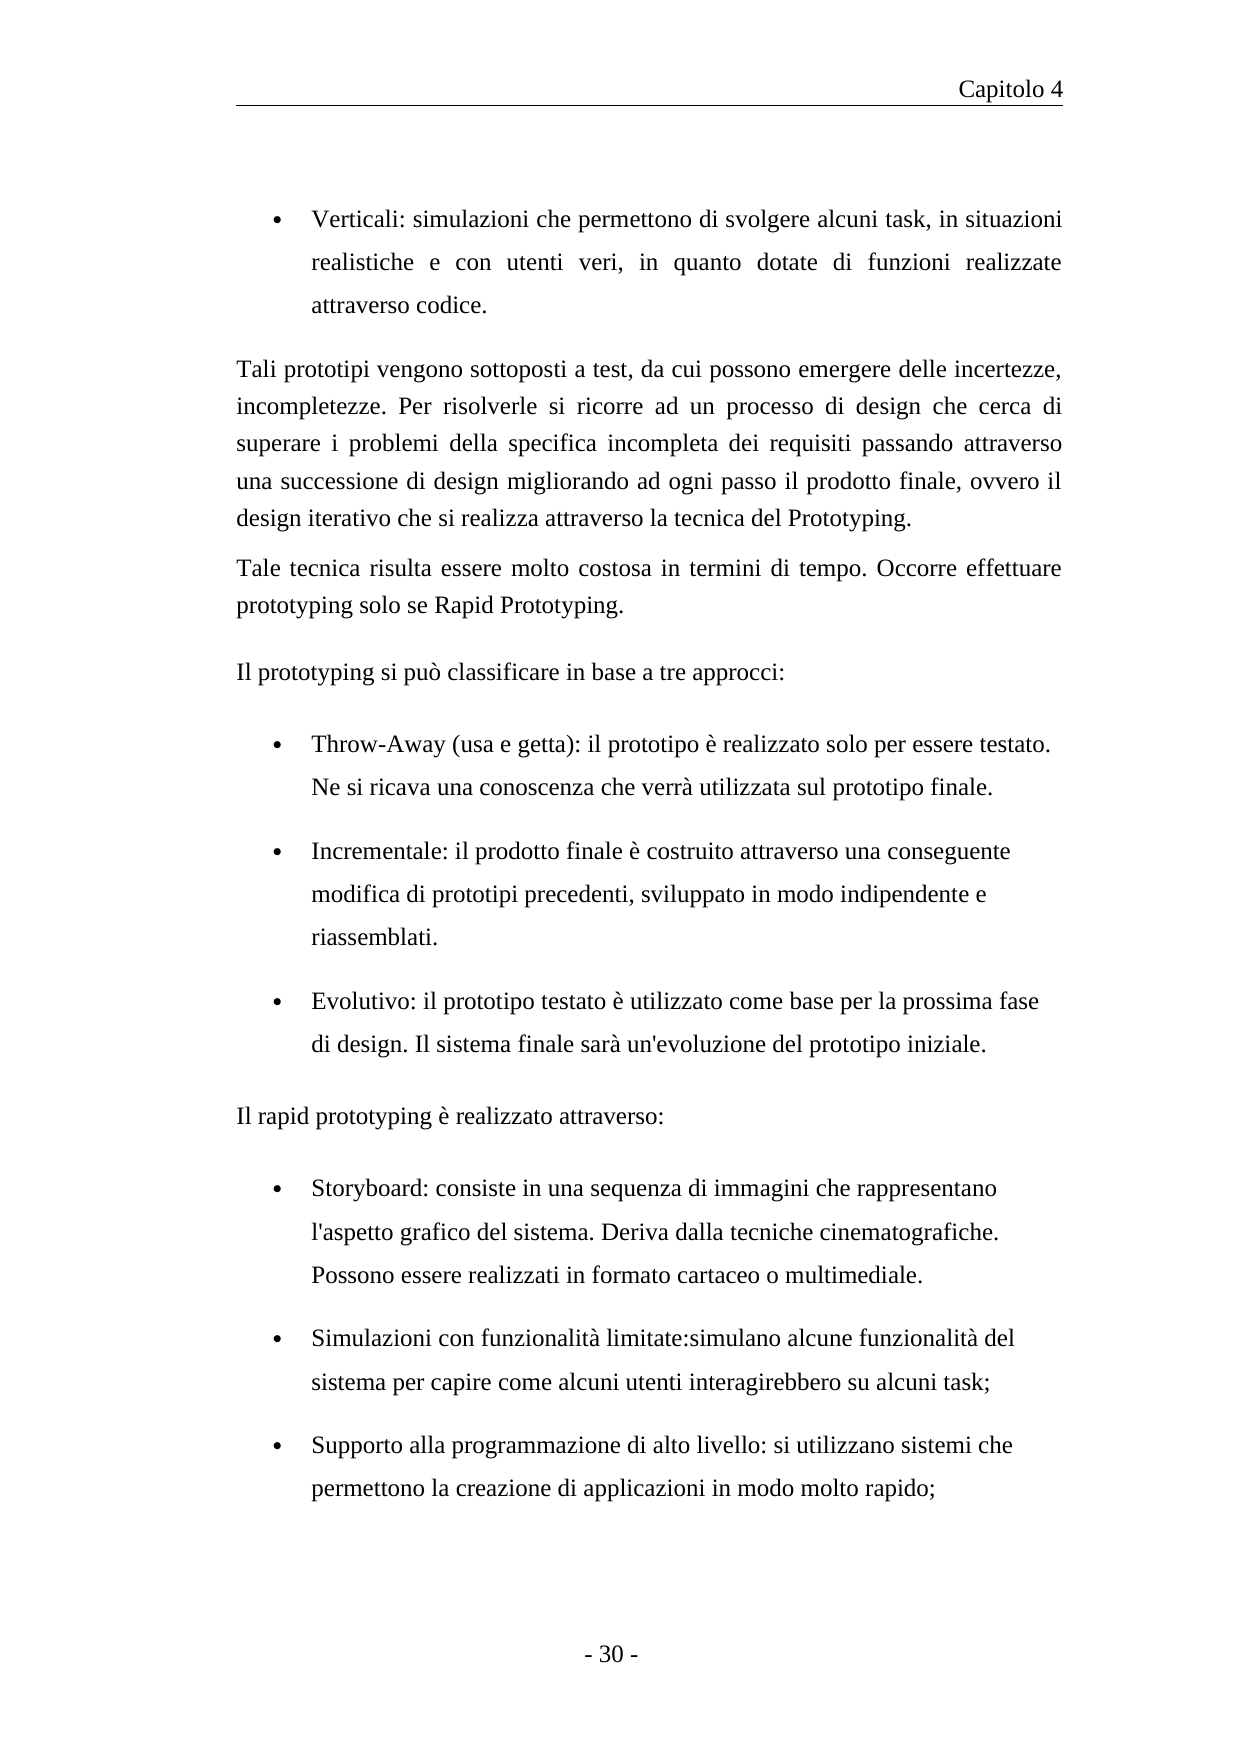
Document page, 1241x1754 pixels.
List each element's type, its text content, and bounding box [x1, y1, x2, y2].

list Supporto alla programmazione di alto livello: si utilizzano sistemi che permettono la creazione di applicazioni in modo molto rapido; [274, 1430, 1063, 1502]
text Tali prototipi vengono sottoposti a test, da cui possono emergere delle incertezze, incompletezze. Per risolverle si ricorre ad un processo di design che cerca di superare i problemi della specifica incompleta dei requisiti passando attraverso una successione di design migliorando ad ogni passo il prodotto finale, ovvero il design iterativo che si realizza attraverso la tecnica del Prototyping. [236, 354, 1063, 532]
list Evolutivo: il prototipo testato è utilizzato come base per la prossima fase di design. Il sistema finale sarà un'evoluzione del prototipo iniziale. [274, 986, 1063, 1058]
list Throw-Away (usa e getta): il prototipo è realizzato solo per essere testato. Ne si ricava una conoscenza che verrà utilizzata sul prototipo finale. [274, 729, 1063, 801]
list Storyboard: consiste in una sequenza di immagini che rappresentano l'aspetto grafico del sistema. Deriva dalla tecniche cinematografiche. Possono essere realizzati in formato cartaceo o multimediale. [274, 1173, 1063, 1288]
text Tale tecnica risulta essere molto costosa in termini di tempo. Occorre effettuare prototyping solo se Rapid Prototyping. [236, 553, 1063, 619]
list Verticali: simulazioni che permettono di svolgere alcuni task, in situazioni realistiche e con utenti veri, in quanto dotate di funzioni realizzate attraverso codice. [274, 204, 1063, 319]
text Il prototyping si può classificare in base a tre approcci: [236, 657, 1063, 685]
text Il rapid prototyping è realizzato attraverso: [236, 1101, 1063, 1130]
list Incrementale: il prodotto finale è costruito attraverso una conseguente modifica di prototipi precedenti, sviluppato in modo indipendente e riassemblati. [274, 836, 1063, 951]
list Simulazioni con funzionalità limitate:simulano alcune funzionalità del sistema per capire come alcuni utenti interagirebbero su alcuni task; [274, 1323, 1063, 1395]
